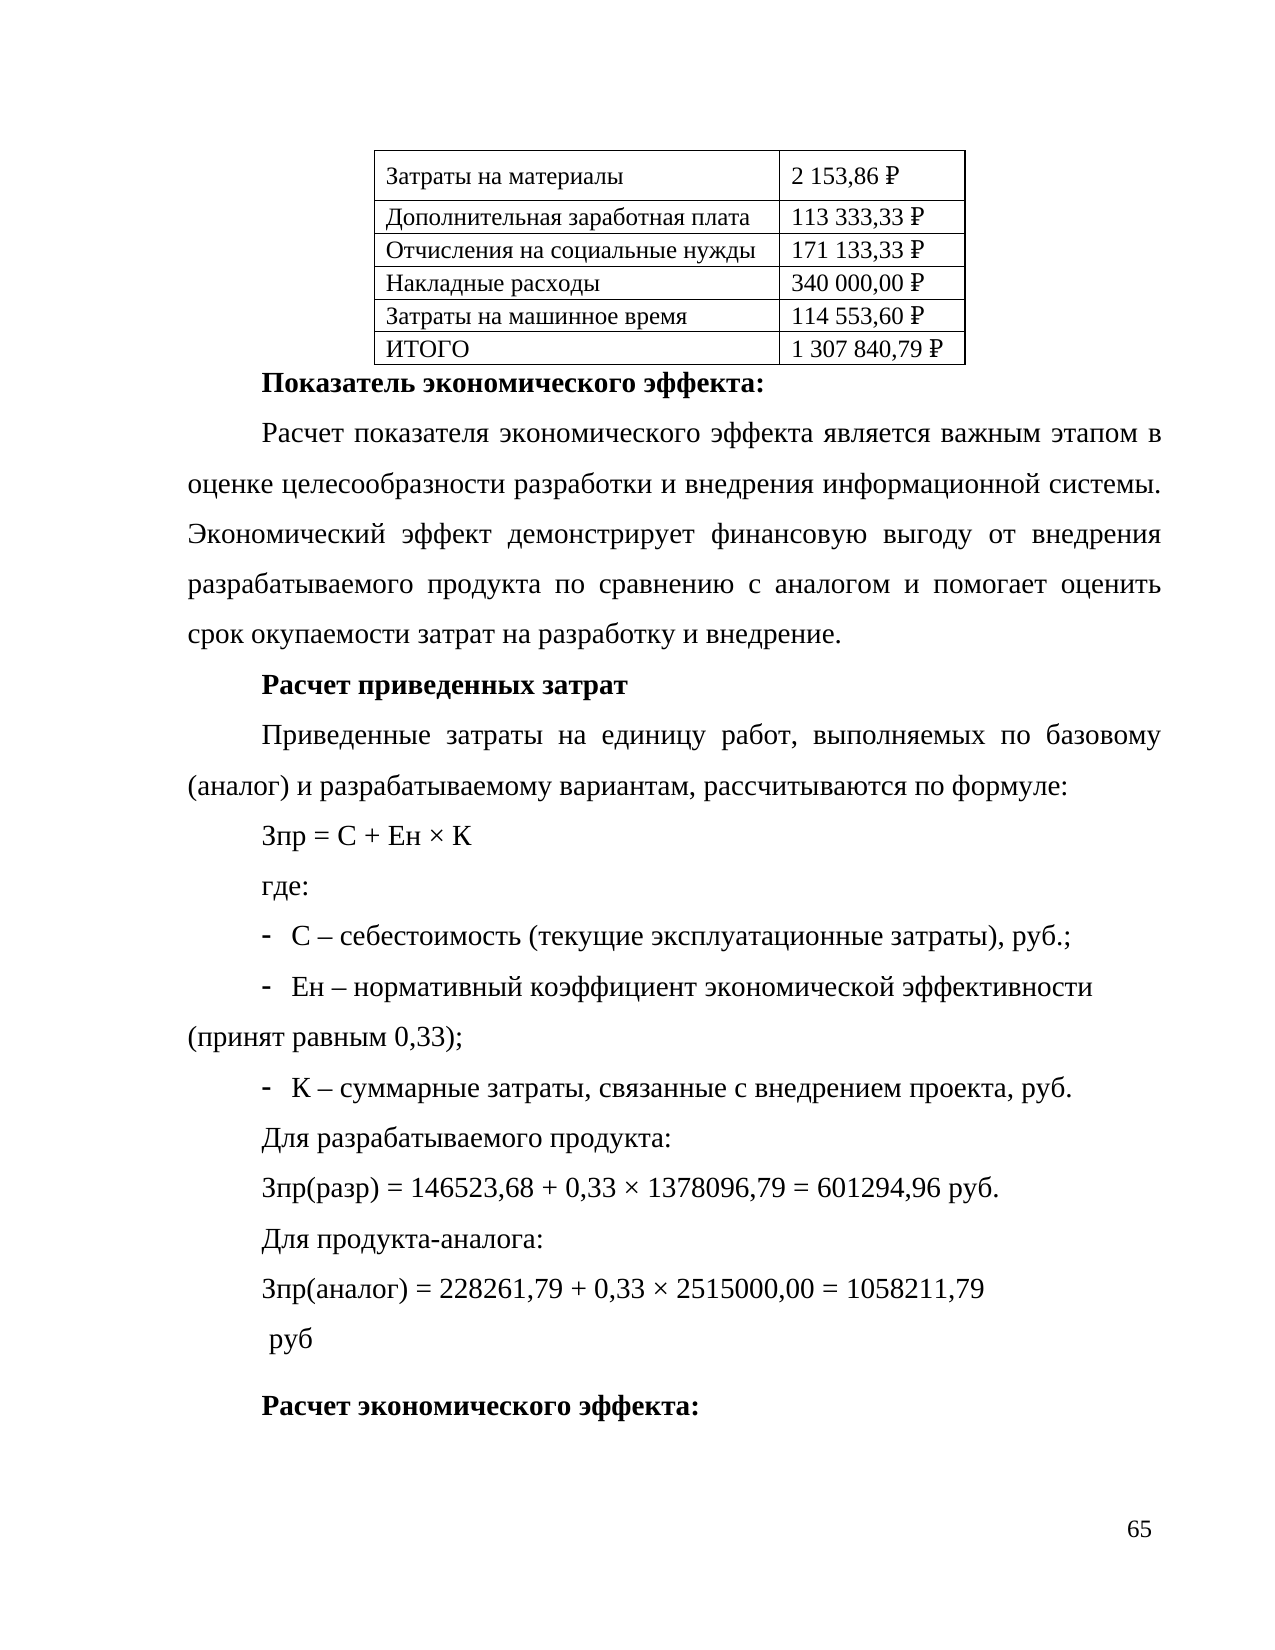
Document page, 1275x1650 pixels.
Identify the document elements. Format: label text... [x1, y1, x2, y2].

list Для разрабатываемого продукта: [261, 1120, 1152, 1154]
text Расчет экономического эффекта: [187, 1388, 1162, 1422]
list С – себестоимость (текущие эксплуатационные затраты), руб.; [187, 918, 1152, 952]
table_cell Дополнительная заработная плата [375, 201, 779, 233]
table_cell 1 307 840,79 ₽ [780, 332, 964, 364]
text Зпр(аналог) = 228261,79 + 0,33 × 2515000,00 = 1058211,79 [187, 1271, 1162, 1304]
table_cell 113 333,33 ₽ [780, 201, 964, 233]
text руб [187, 1321, 1162, 1355]
text Показатель экономического эффекта: [187, 365, 1162, 399]
table_cell 2 153,86 ₽ [780, 151, 964, 200]
table_cell ИТОГО [375, 332, 779, 364]
table_cell Затраты на машинное время [375, 300, 779, 331]
table_cell Накладные расходы [375, 267, 779, 298]
list Ен – нормативный коэффициент экономической эффективности (принят равным 0,33); [187, 969, 1152, 1053]
table_cell 114 553,60 ₽ [780, 300, 964, 331]
text Расчет показателя экономического эффекта является важным этапом в оценке целесообразности разработки и внедрения информационной системы. Экономический эффект демонстрирует финансовую выгоду от внедрения разрабатываемого продукта по сравнению с аналогом и помогает оценить срок окупаемости затрат на разработку и внедрение. [187, 415, 1162, 650]
text Расчет приведенных затрат [187, 667, 1162, 701]
text где: [187, 868, 1162, 902]
table_cell 340 000,00 ₽ [780, 267, 964, 298]
text Приведенные затраты на единицу работ, выполняемых по базовому (аналог) и разрабатываемому вариантам, рассчитываются по формуле: [187, 717, 1162, 801]
text Зпр = С + Ен × К [187, 818, 1162, 851]
list К – суммарные затраты, связанные с внедрением проекта, руб. [187, 1070, 1152, 1103]
text Для продукта-аналога: [187, 1221, 1162, 1254]
table_cell Затраты на материалы [375, 151, 779, 200]
table_cell Отчисления на социальные нужды [375, 234, 779, 266]
text Зпр(разр) = 146523,68 + 0,33 × 1378096,79 = 601294,96 руб. [187, 1170, 1162, 1204]
table_cell 171 133,33 ₽ [780, 234, 964, 266]
